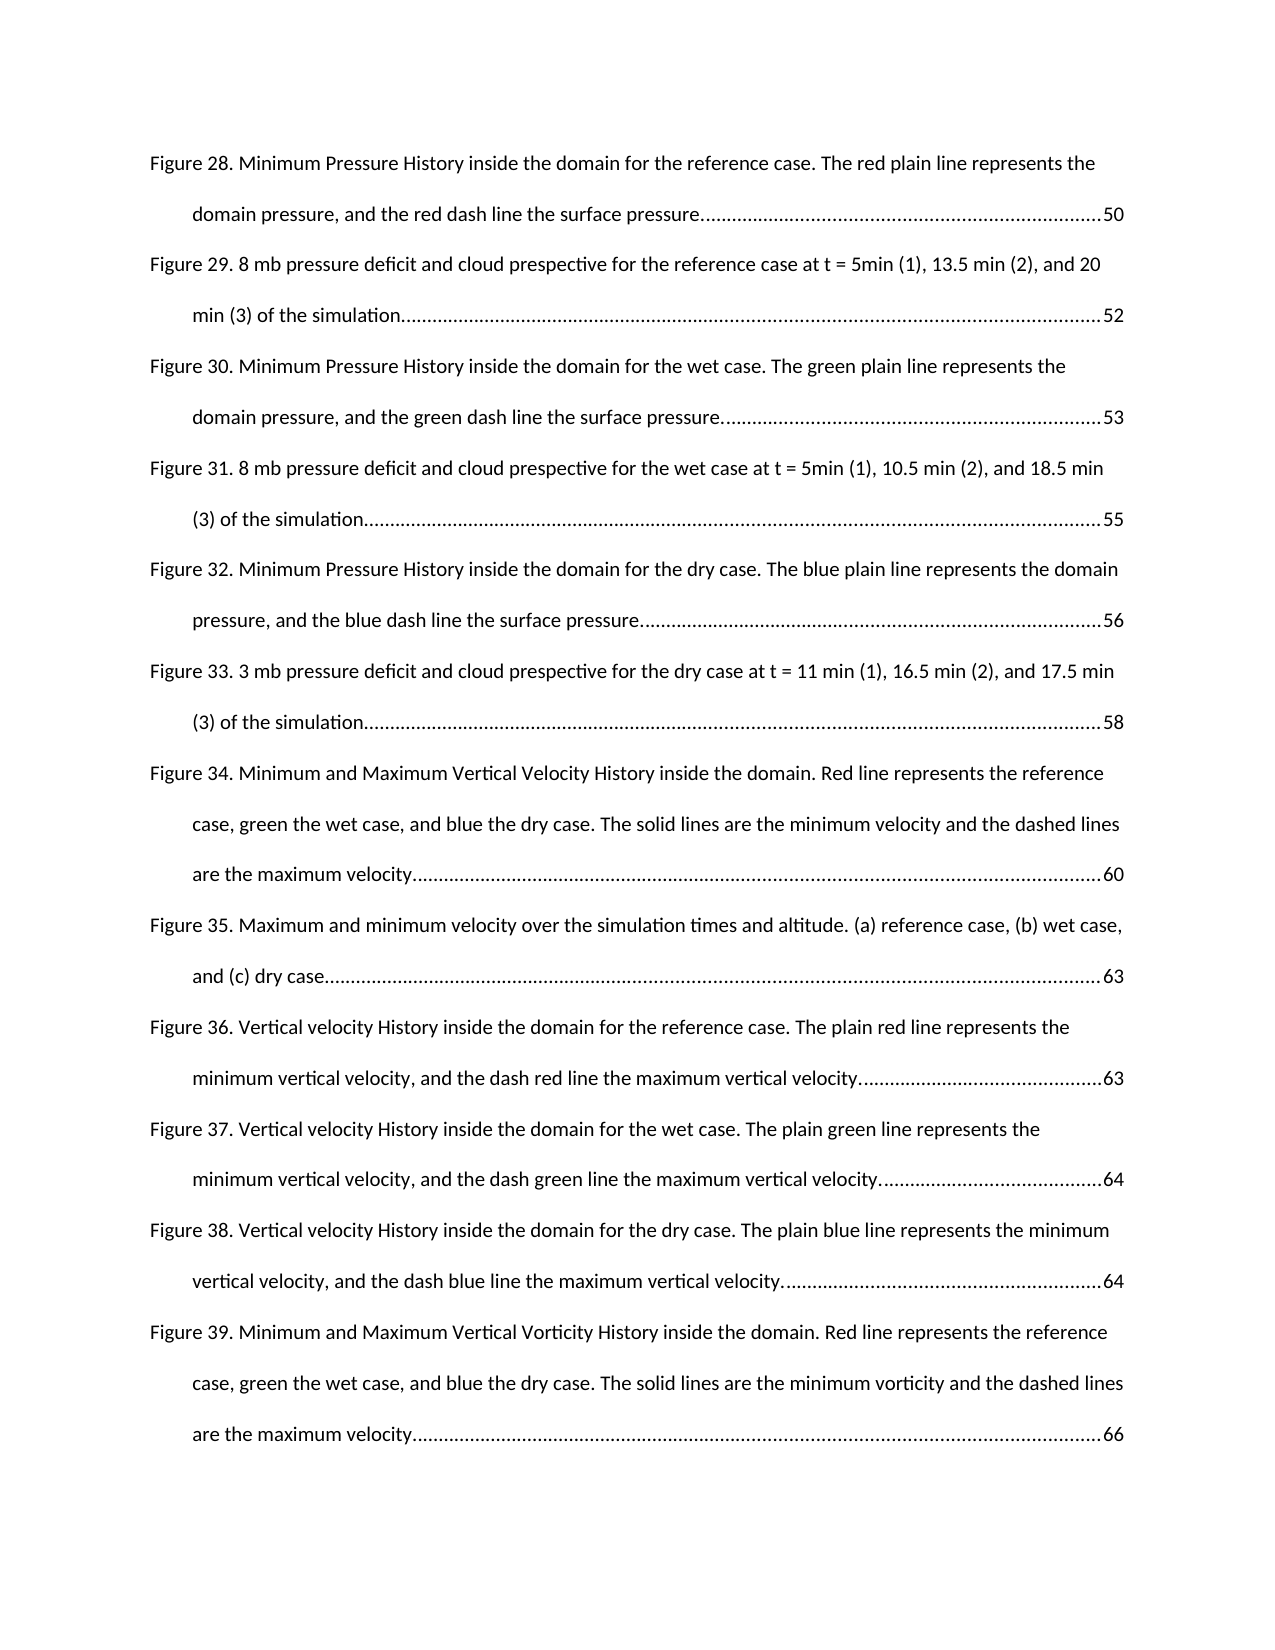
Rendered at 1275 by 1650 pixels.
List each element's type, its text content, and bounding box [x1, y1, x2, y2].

text Figure 34. Minimum and Maximum Vertical Velocity History inside the domain. Red line represents the reference case, green the wet case, and blue the dry case. The solid lines are the minimum velocity and the dashed lines are the maximum velocity. 60 [150, 760, 1125, 887]
text Figure 39. Minimum and Maximum Vertical Vorticity History inside the domain. Red line represents the reference case, green the wet case, and blue the dry case. The solid lines are the minimum vorticity and the dashed lines are the maximum velocity. 66 [150, 1319, 1125, 1446]
text Figure 33. 3 mb pressure deficit and cloud prespective for the dry case at t = 11 min (1), 16.5 min (2), and 17.5 min (3) of the simulation. 58 [150, 658, 1125, 734]
text Figure 35. Maximum and minimum velocity over the simulation times and altitude. (a) reference case, (b) wet case, and (c) dry case. 63 [150, 912, 1125, 989]
text Figure 31. 8 mb pressure deficit and cloud prespective for the wet case at t = 5min (1), 10.5 min (2), and 18.5 min (3) of the simulation. 55 [150, 455, 1125, 531]
text Figure 28. Minimum Pressure History inside the domain for the reference case. The red plain line represents the domain pressure, and the red dash line the surface pressure. 50 [150, 150, 1125, 226]
text Figure 37. Vertical velocity History inside the domain for the wet case. The plain green line represents the minimum vertical velocity, and the dash green line the maximum vertical velocity. 64 [150, 1116, 1125, 1192]
text Figure 30. Minimum Pressure History inside the domain for the wet case. The green plain line represents the domain pressure, and the green dash line the surface pressure. 53 [150, 353, 1125, 429]
text Figure 38. Vertical velocity History inside the domain for the dry case. The plain blue line represents the minimum vertical velocity, and the dash blue line the maximum vertical velocity. 64 [150, 1217, 1125, 1294]
text Figure 29. 8 mb pressure deficit and cloud prespective for the reference case at t = 5min (1), 13.5 min (2), and 20 min (3) of the simulation. 52 [150, 252, 1125, 328]
text Figure 32. Minimum Pressure History inside the domain for the dry case. The blue plain line represents the domain pressure, and the blue dash line the surface pressure. 56 [150, 557, 1125, 633]
text Figure 36. Vertical velocity History inside the domain for the reference case. The plain red line represents the minimum vertical velocity, and the dash red line the maximum vertical velocity. 63 [150, 1014, 1125, 1090]
